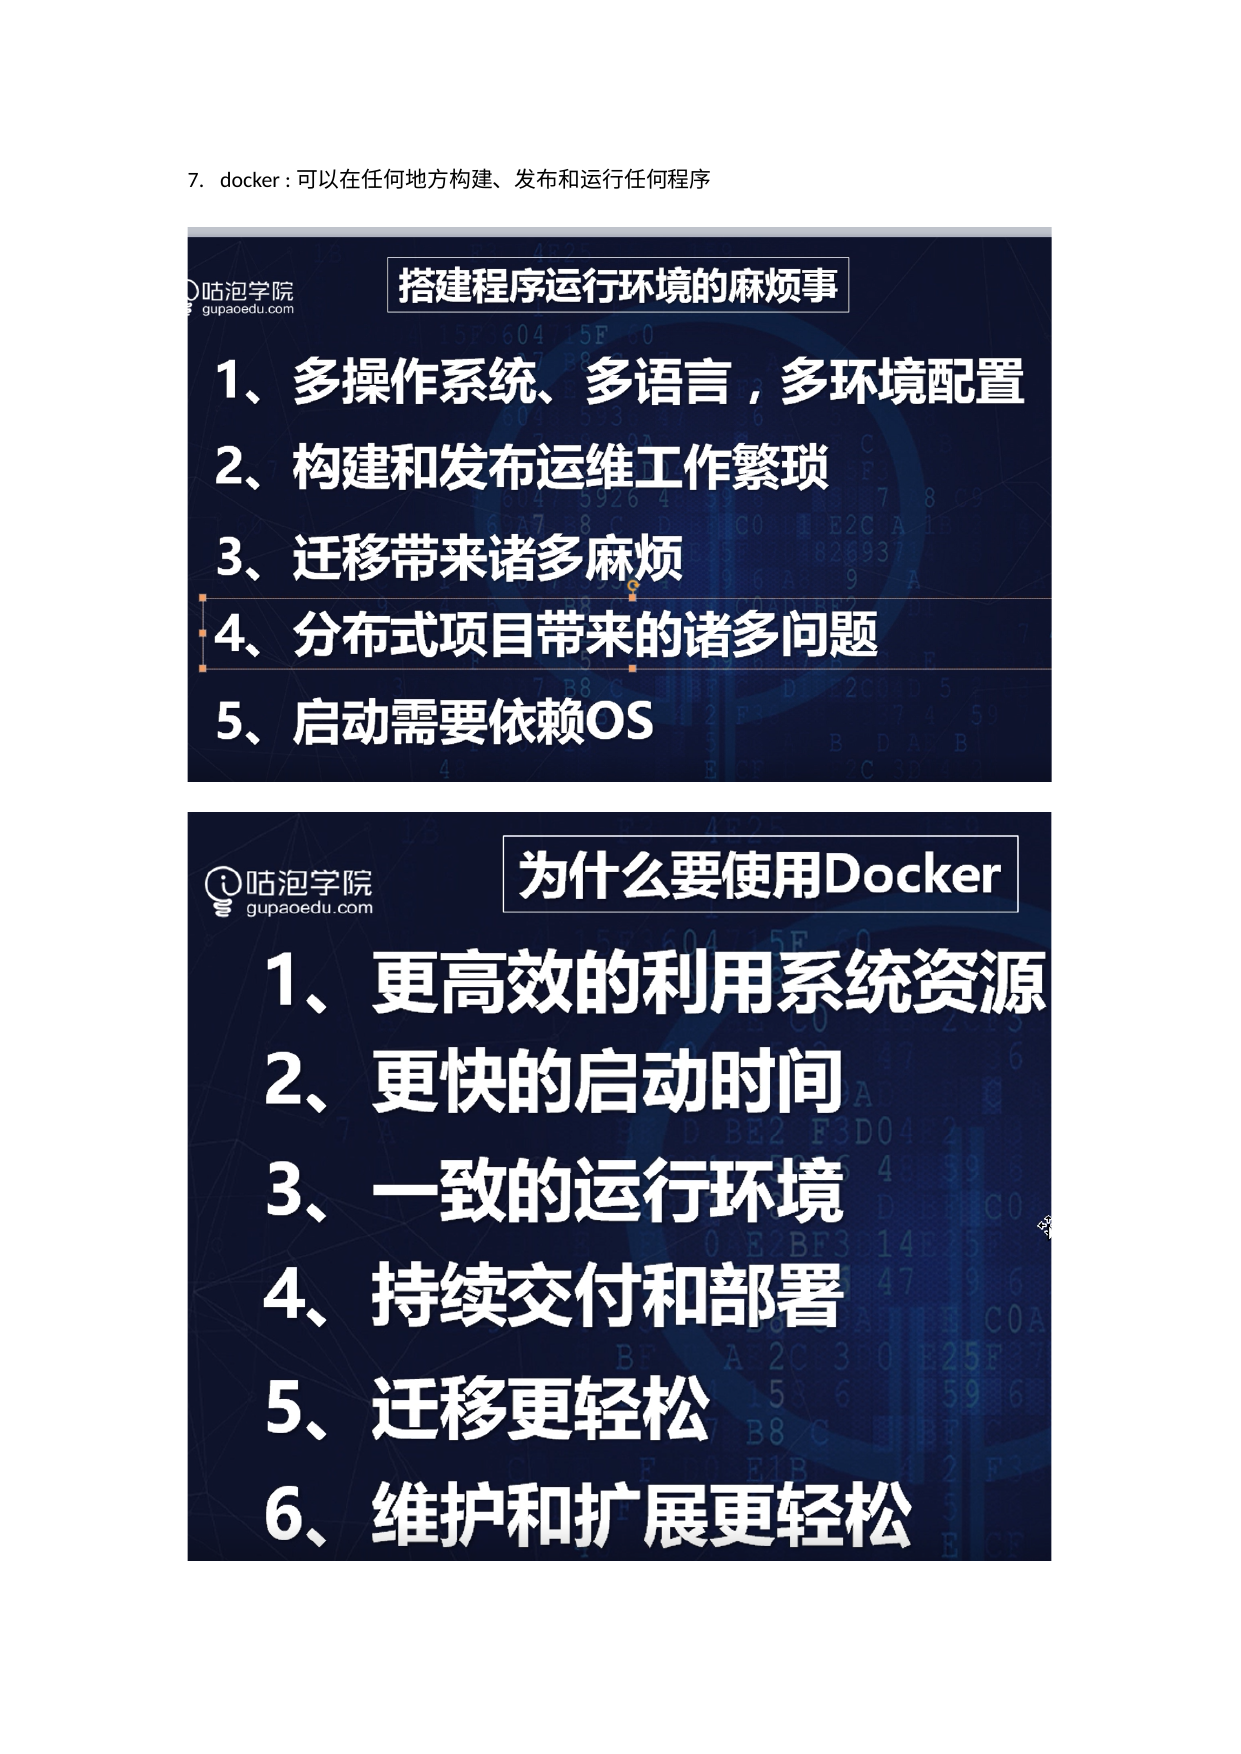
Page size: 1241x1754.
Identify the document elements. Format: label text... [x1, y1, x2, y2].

picture [187, 227, 1052, 782]
picture [187, 812, 1052, 1561]
list docker : 可以在任何地方构建、发布和运行任何程序 [187, 162, 1053, 194]
